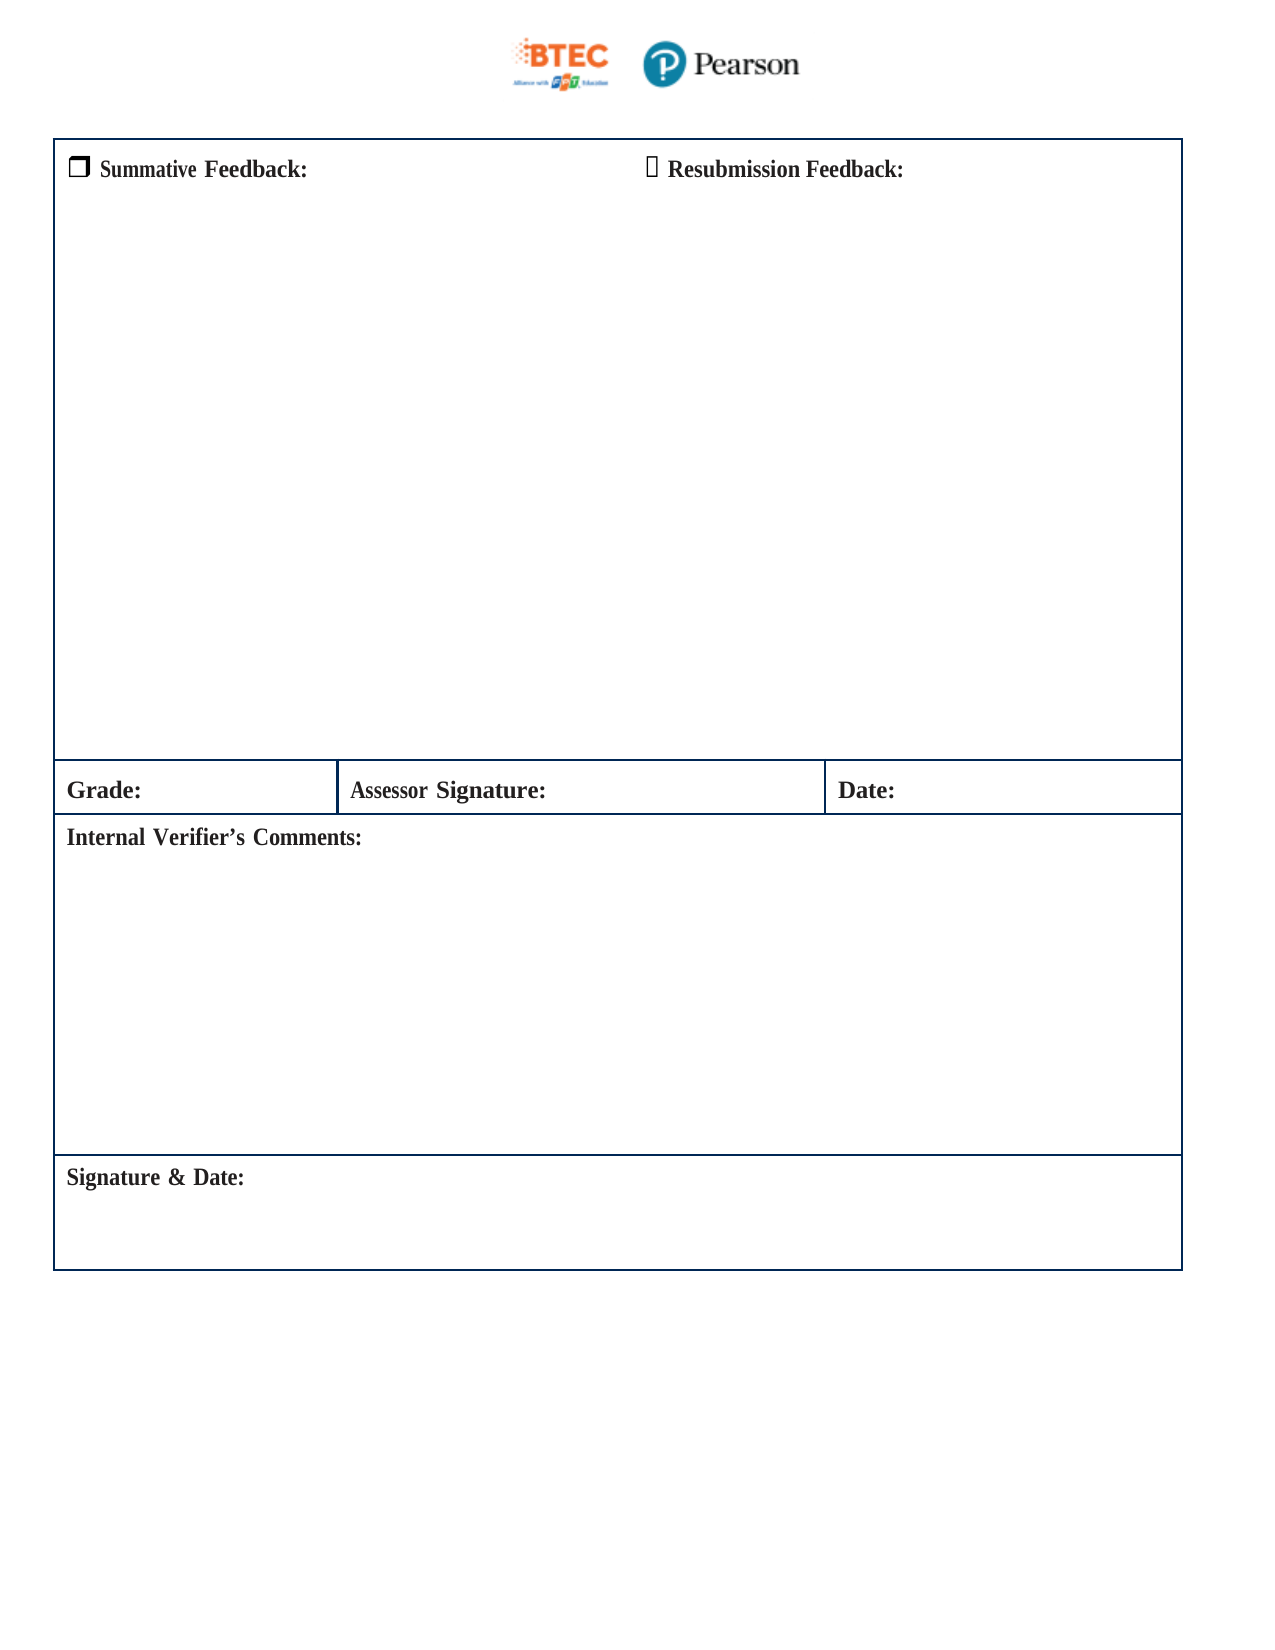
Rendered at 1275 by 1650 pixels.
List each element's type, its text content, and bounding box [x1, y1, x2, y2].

table_header Summative Feedback:  Resubmission Feedback: [55, 140, 1181, 758]
table_cell Date: [826, 761, 1181, 813]
table_cell Signature & Date: [55, 1156, 1181, 1269]
table_cell Grade: [55, 761, 336, 813]
picture [502, 32, 816, 102]
table_cell Internal Verifier’s Comments: [55, 815, 1181, 1153]
table_cell Assessor Signature: [339, 761, 824, 813]
